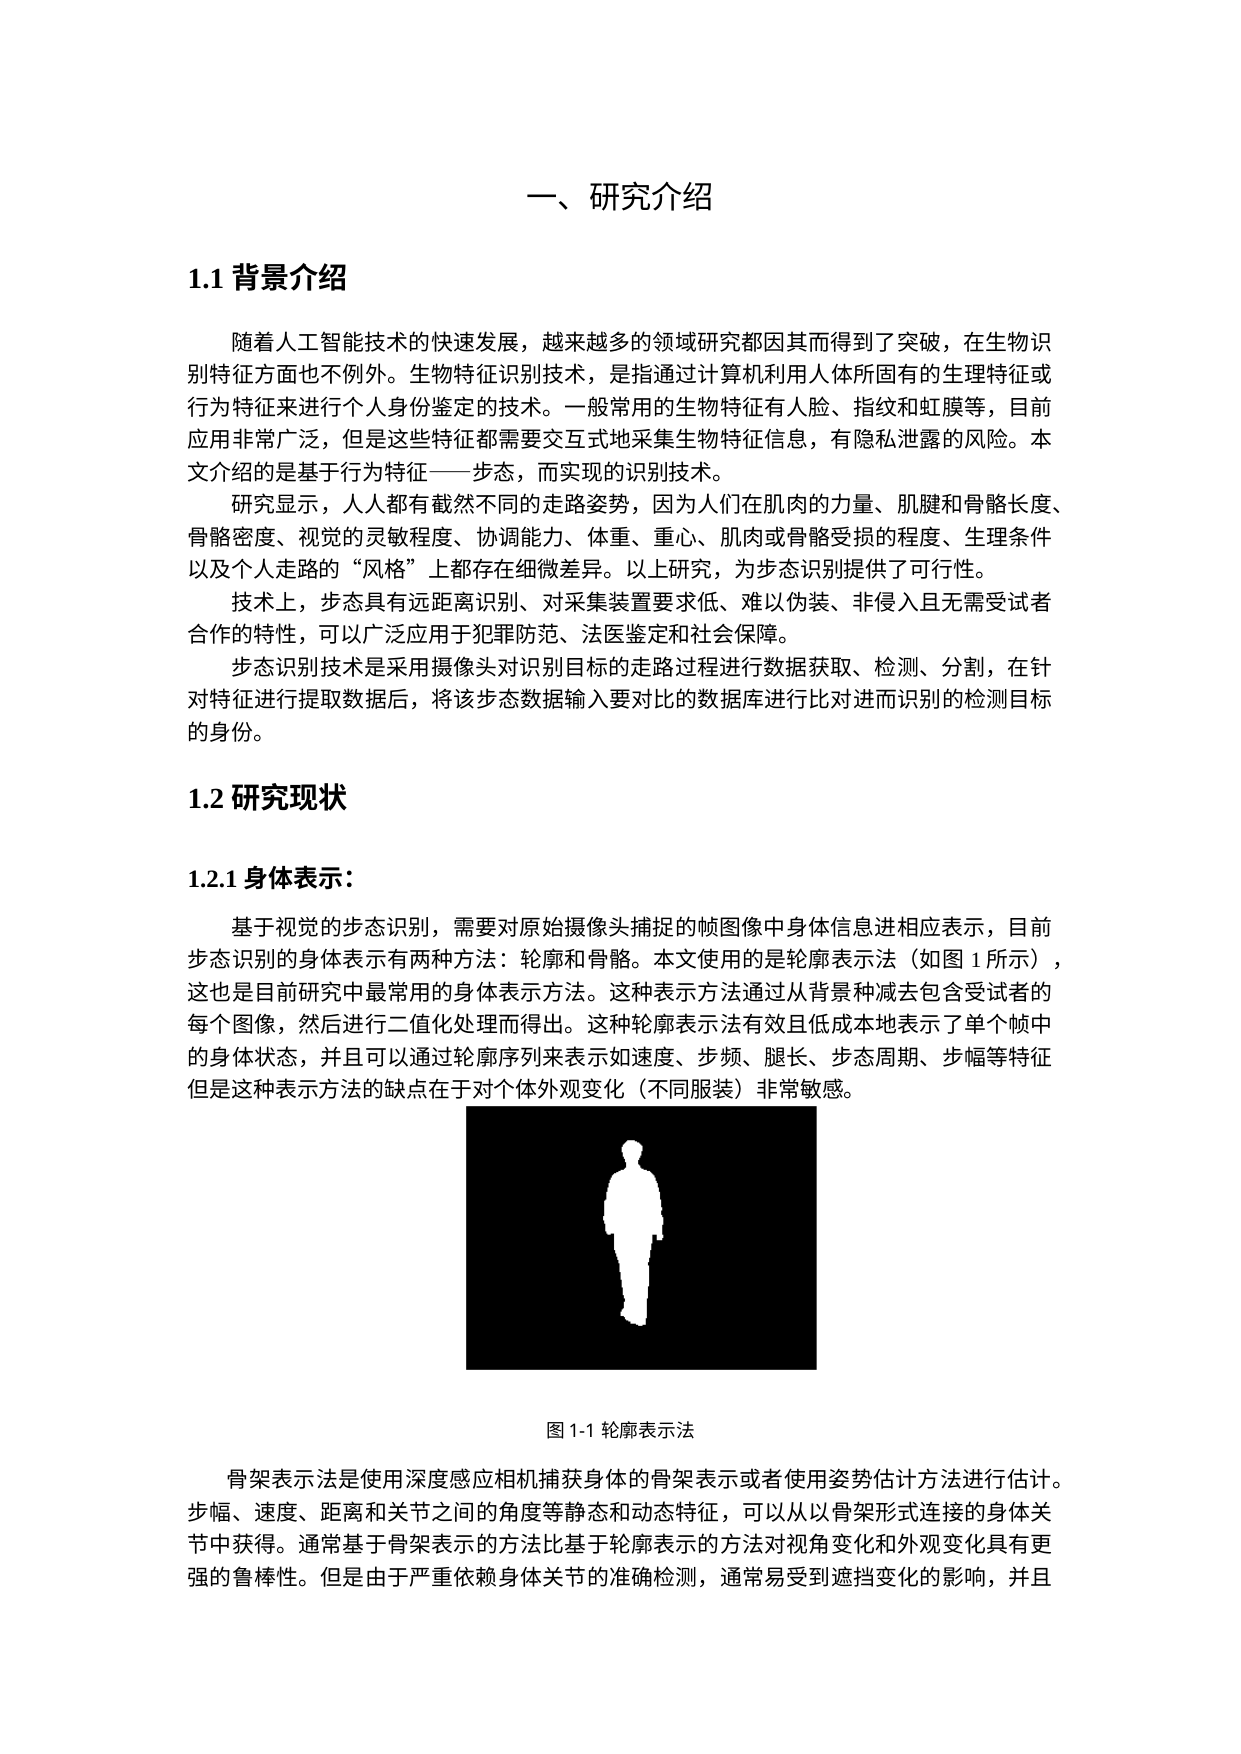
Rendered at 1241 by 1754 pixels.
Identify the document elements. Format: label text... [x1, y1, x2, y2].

text 步态识别技术是采用摄像头对识别目标的走路过程进行数据获取、检测、分割，在针对特征进行提取数据后，将该步态数据输入要对比的数据库进行比对进而识别的检测目标的身份。 [187, 649, 1053, 747]
text 1.2.1 身体表示： [187, 844, 1053, 909]
subtitle 1.1 背景介绍 [187, 243, 1053, 308]
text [187, 1462, 1053, 1592]
title 一、研究介绍 [187, 162, 1053, 227]
text 随着人工智能技术的快速发展，越来越多的领域研究都因其而得到了突破，在生物识别特征方面也不例外。生物特征识别技术，是指通过计算机利用人体所固有的生理特征或行为特征来进行个人身份鉴定的技术。一般常用的生物特征有人脸、指纹和虹膜等，目前应用非常广泛，但是这些特征都需要交互式地采集生物特征信息，有隐私泄露的风险。本文介绍的是基于行为特征——步态，而实现的识别技术。 [187, 324, 1053, 487]
text 研究显示，人人都有截然不同的走路姿势，因为人们在肌肉的力量、肌腱和骨骼长度、骨骼密度、视觉的灵敏程度、协调能力、体重、重心、肌肉或骨骼受损的程度、生理条件以及个人走路的“风格”上都存在细微差异。以上研究，为步态识别提供了可行性。 [187, 487, 1053, 584]
subtitle 1.2 研究现状 [187, 763, 1053, 828]
picture [464, 1104, 820, 1371]
text 图1-1 轮廓表示法 [187, 1413, 1053, 1446]
text 技术上，步态具有远距离识别、对采集装置要求低、难以伪装、非侵入且无需受试者合作的特性，可以广泛应用于犯罪防范、法医鉴定和社会保障。 [187, 584, 1053, 649]
text 基于视觉的步态识别，需要对原始摄像头捕捉的帧图像中身体信息进相应表示，目前步态识别的身体表示有两种方法：轮廓和骨骼。本文使用的是轮廓表示法（如图1所示），这也是目前研究中最常用的身体表示方法。这种表示方法通过从背景种减去包含受试者的每个图像，然后进行二值化处理而得出。这种轮廓表示法有效且低成本地表示了单个帧中的身体状态，并且可以通过轮廓序列来表示如速度、步频、腿长、步态周期、步幅等特征。但是这种表示方法的缺点在于对个体外观变化（不同服装）非常敏感。 [187, 909, 1053, 1104]
